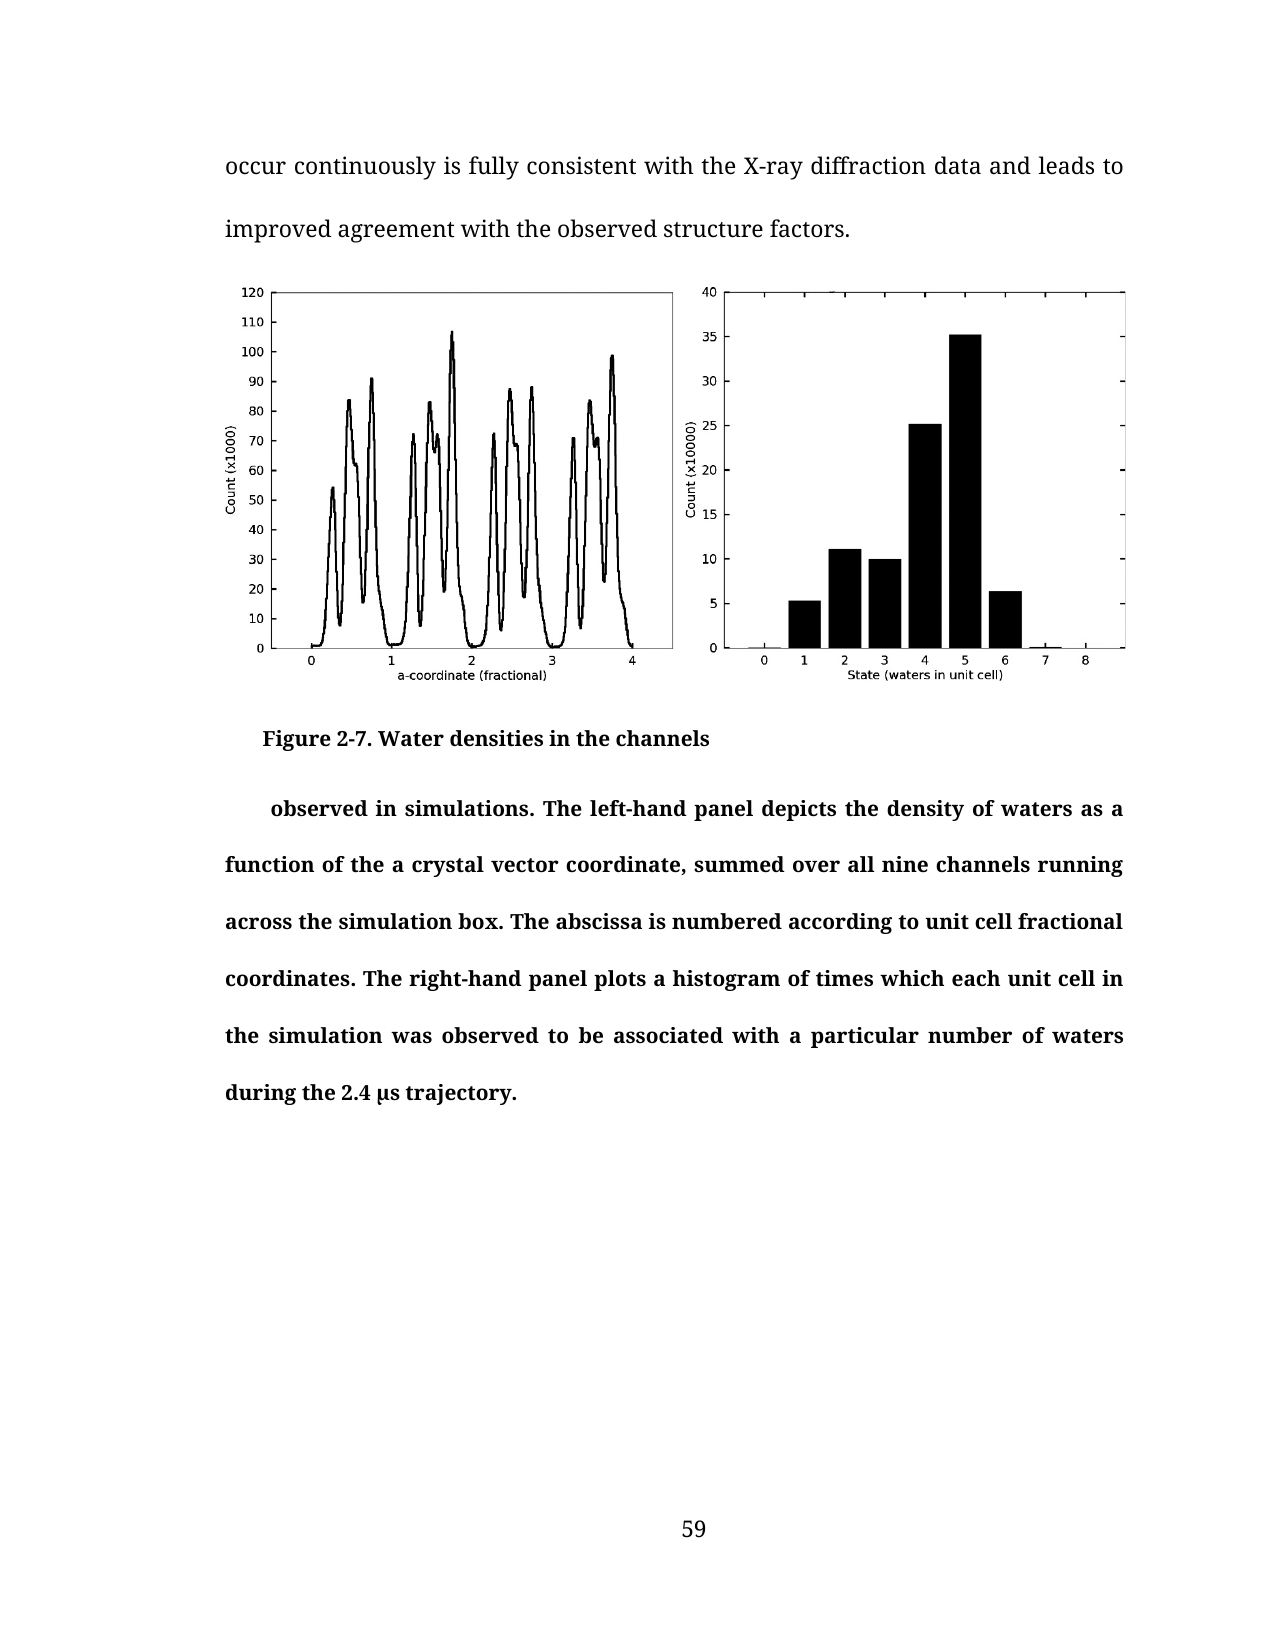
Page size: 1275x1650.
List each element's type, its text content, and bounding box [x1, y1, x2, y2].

picture [225, 287, 1126, 681]
text observed in simulations. The left-hand panel depicts the density of waters as a function of the a crystal vector coordinate, summed over all nine channels running across the simulation box. The abscissa is numbered according to unit cell fractional coordinates. The right-hand panel plots a histogram of times which each unit cell in the simulation was observed to be associated with a particular number of waters during the 2.4 μs trajectory. [225, 794, 1125, 1106]
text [225, 150, 1125, 244]
